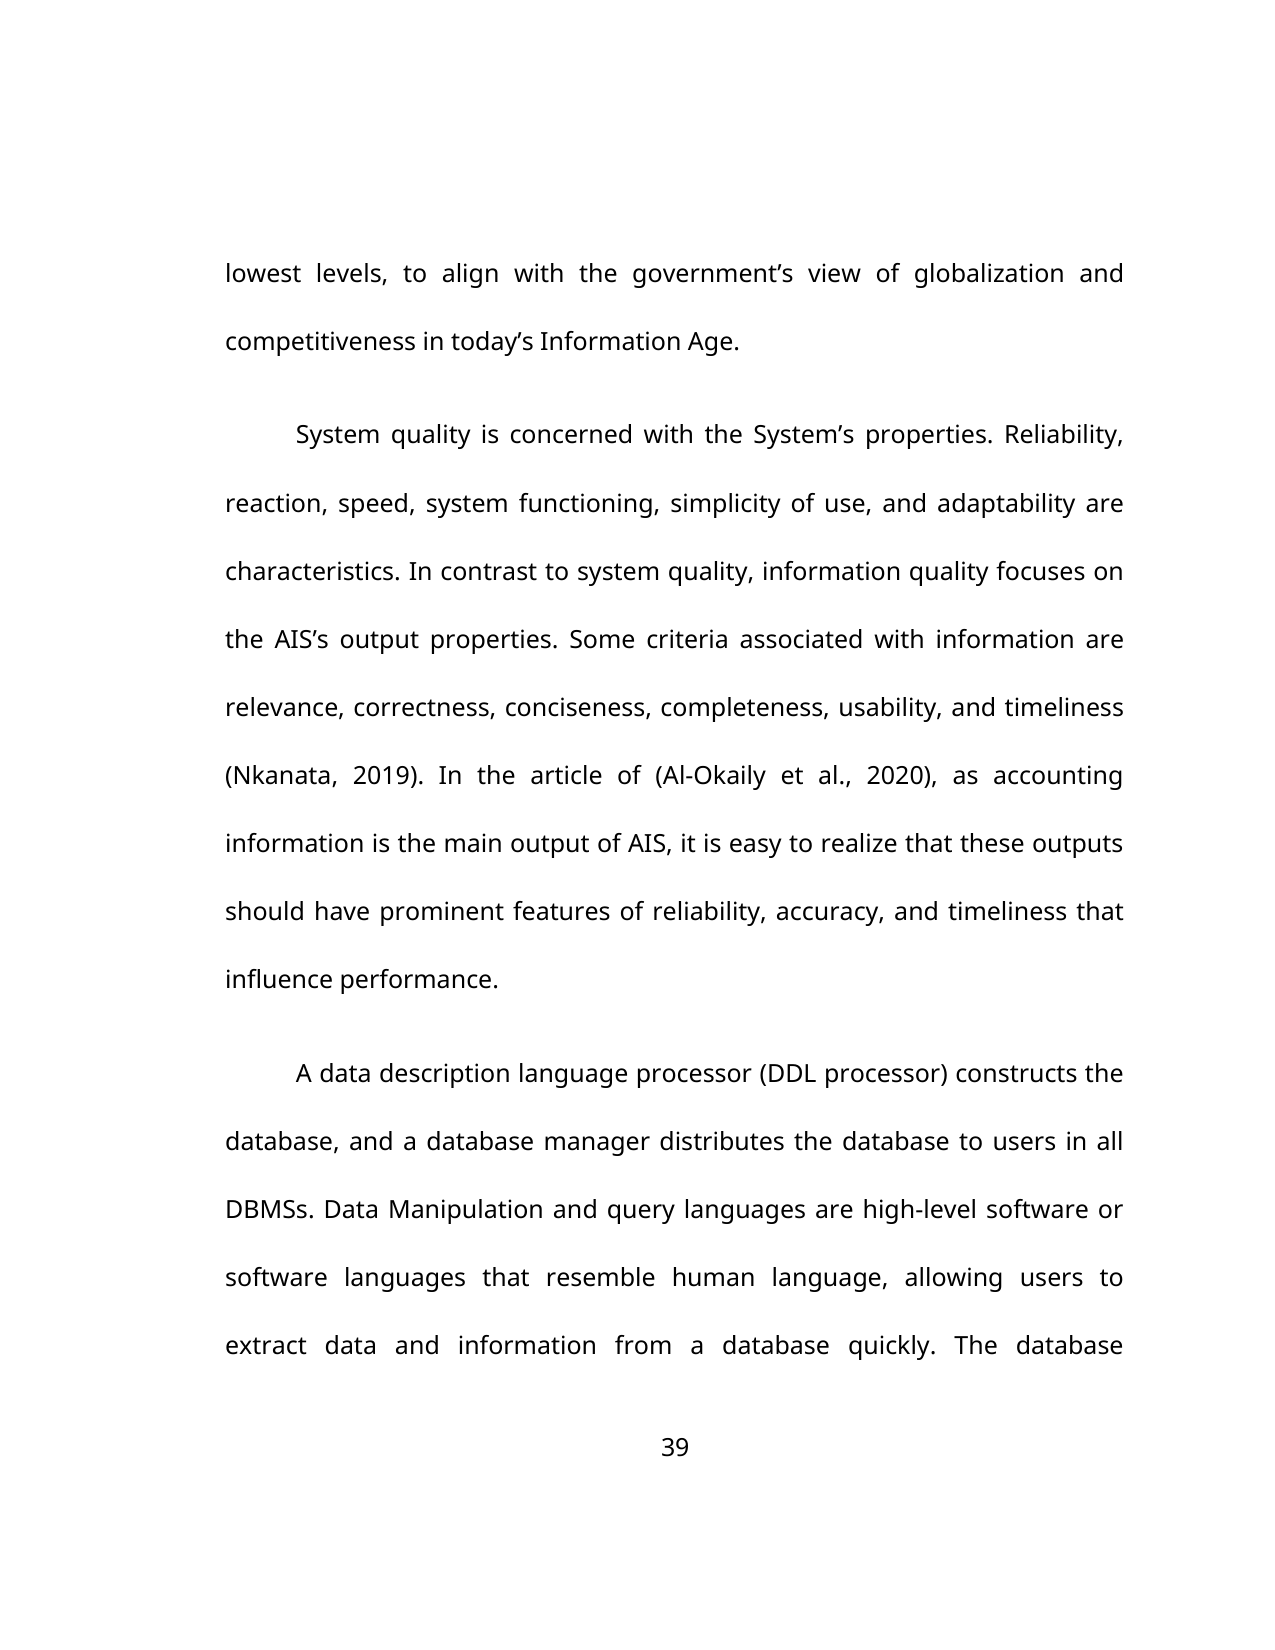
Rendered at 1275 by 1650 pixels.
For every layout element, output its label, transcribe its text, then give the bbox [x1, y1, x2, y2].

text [225, 1055, 1125, 1362]
text System quality is concerned with the System’s properties. Reliability, reaction, speed, system functioning, simplicity of use, and adaptability are characteristics. In contrast to system quality, information quality focuses on the AIS’s output properties. Some criteria associated with information are relevance, correctness, conciseness, completeness, usability, and timeliness (Nkanata, 2019). In the article of (Al-Okaily et al., 2020), as accounting information is the main output of AIS, it is easy to realize that these outputs should have prominent features of reliability, accuracy, and timeliness that influence performance. [225, 417, 1125, 996]
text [225, 256, 1125, 358]
